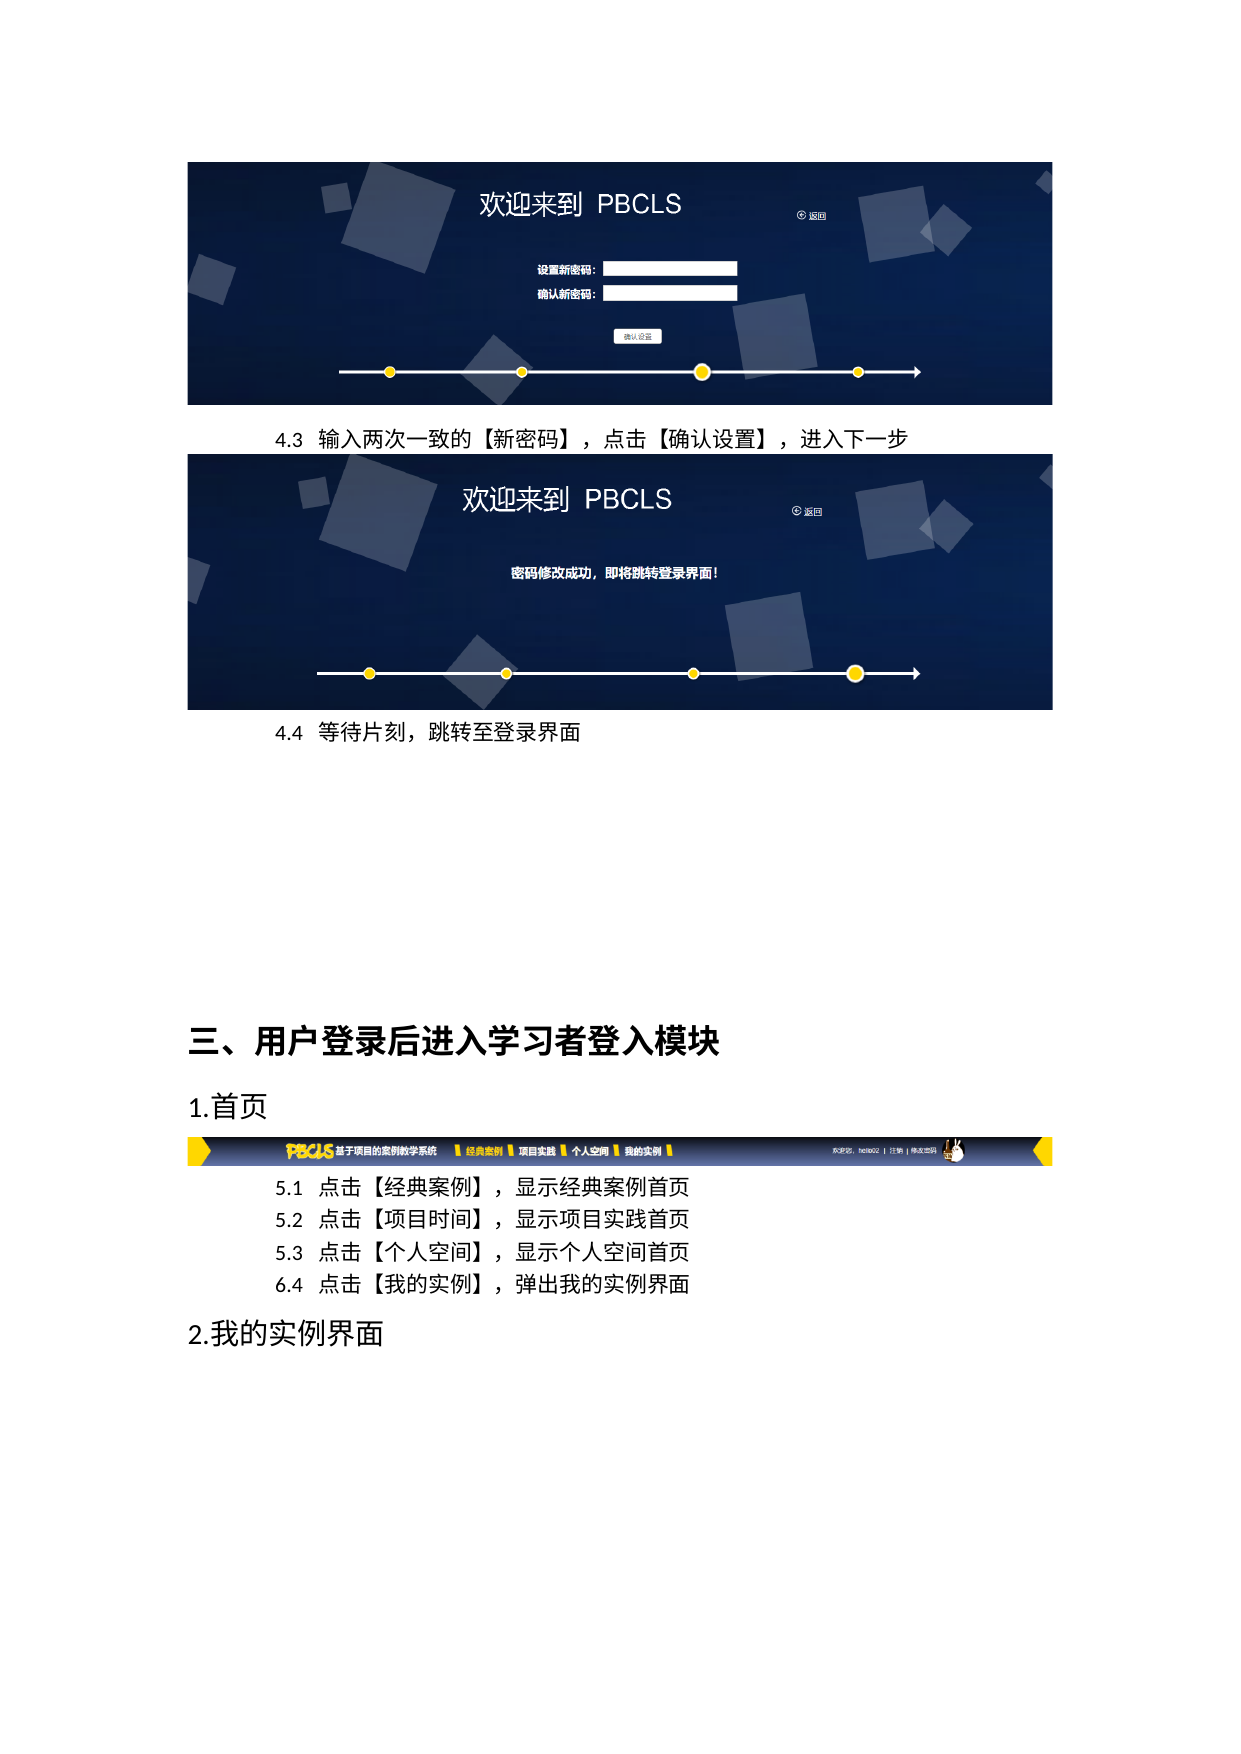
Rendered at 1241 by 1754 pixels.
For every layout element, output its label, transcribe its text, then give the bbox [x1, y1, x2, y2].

list 5.1 点击【经典案例】，显示经典案例首页 [231, 1169, 1053, 1202]
list 4.3 输入两次一致的【新密码】，点击【确认设置】，进入下一步 [231, 422, 1053, 454]
picture [187, 1137, 1053, 1166]
list 用户登录后进入学习者登入模块 [187, 1007, 1053, 1072]
picture [187, 454, 1053, 710]
list 5.2 点击【项目时间】，显示项目实践首页 [231, 1202, 1053, 1234]
list 1.首页 [187, 1072, 1053, 1137]
list 4.4 等待片刻，跳转至登录界面 [231, 714, 1053, 747]
list 5.3 点击【个人空间】，显示个人空间首页 [231, 1234, 1053, 1267]
list 2.我的实例界面 [187, 1299, 1053, 1364]
picture [187, 162, 1053, 405]
list 6.4 点击【我的实例】，弹出我的实例界面 [231, 1267, 1053, 1299]
